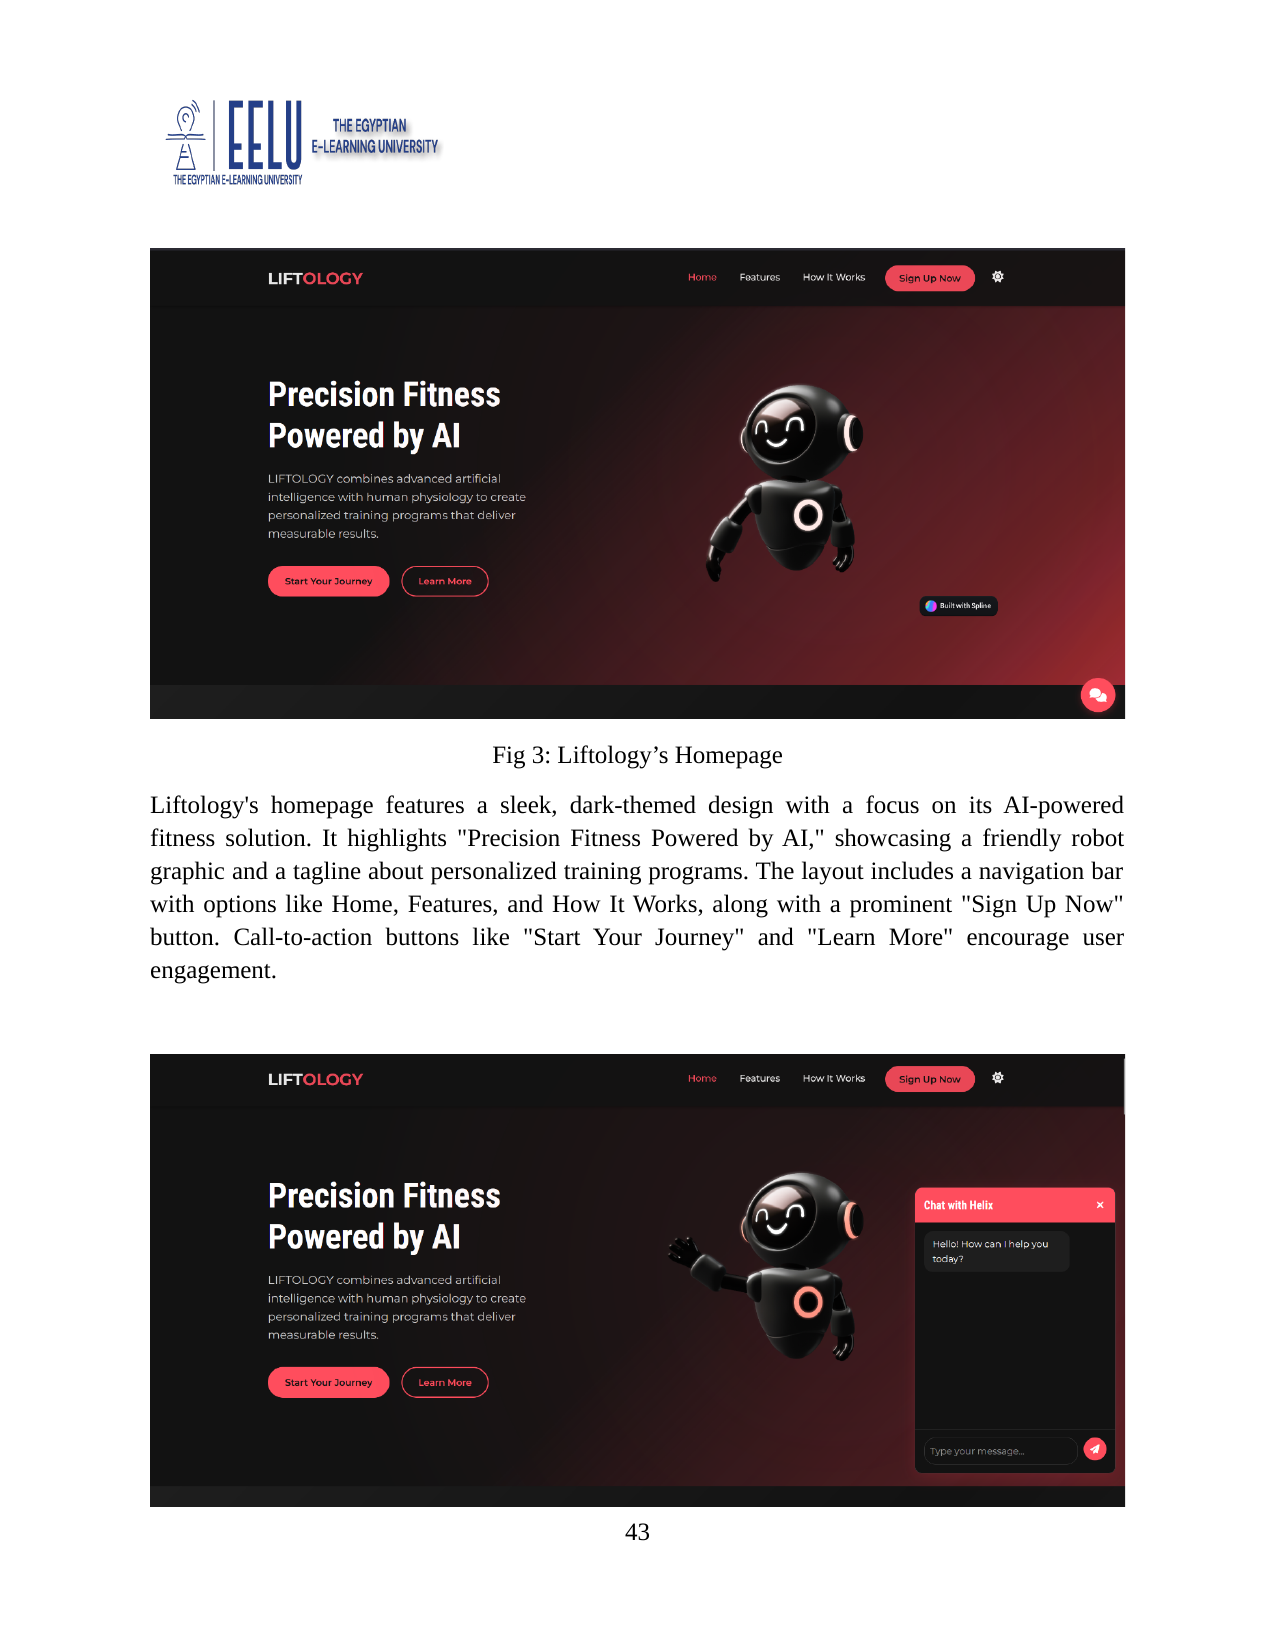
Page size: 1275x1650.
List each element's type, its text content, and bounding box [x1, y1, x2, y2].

picture [150, 1054, 1125, 1507]
picture [150, 248, 1125, 719]
picture [150, 75, 444, 188]
text Fig 3: Liftology’s Homepage [150, 740, 1125, 769]
text Liftology's homepage features a sleek, dark-themed design with a focus on its AI-powered fitness solution. It highlights "Precision Fitness Powered by AI," showcasing a friendly robot graphic and a tagline about personalized training programs. The layout includes a navigation bar with options like Home, Features, and How It Works, along with a prominent "Sign Up Now" button. Call-to-action buttons like "Start Your Journey" and "Learn More" encourage user engagement. [150, 790, 1125, 983]
